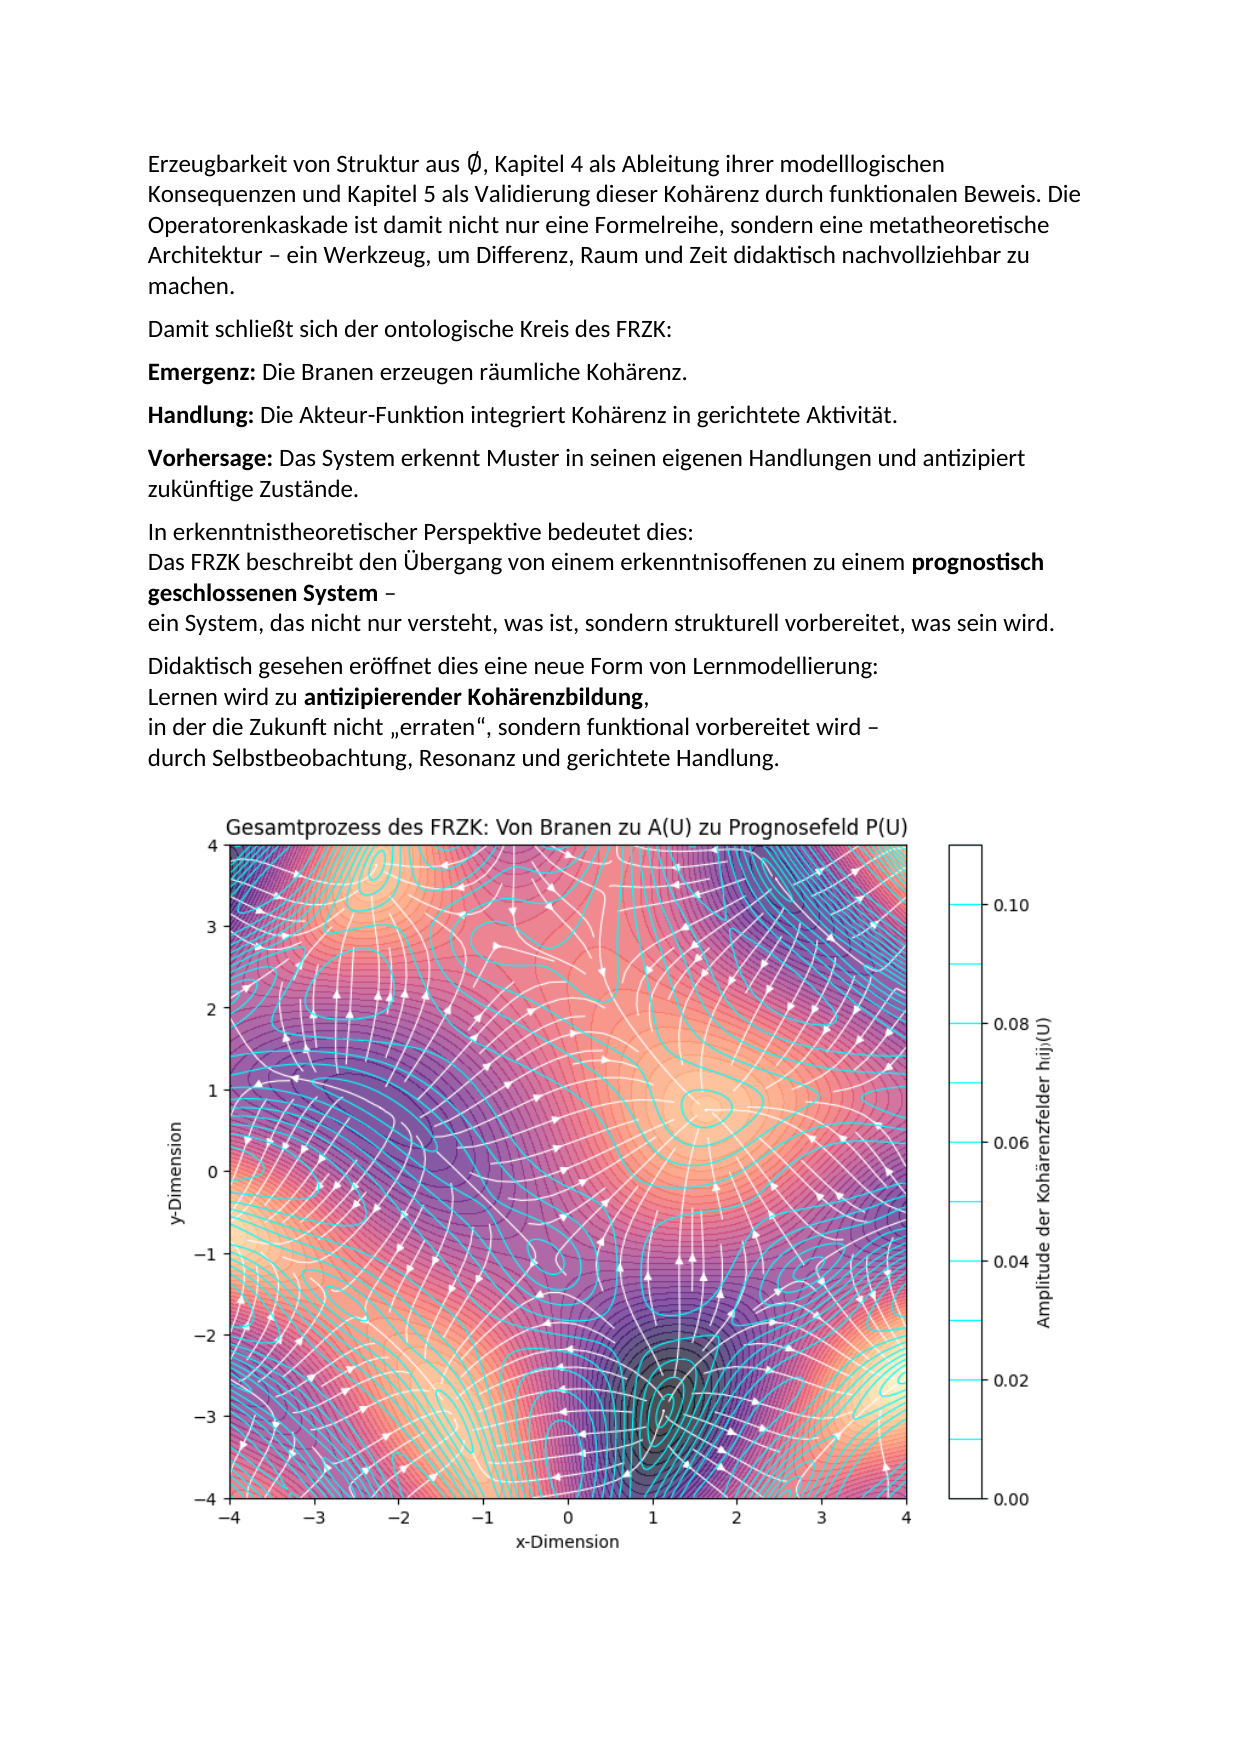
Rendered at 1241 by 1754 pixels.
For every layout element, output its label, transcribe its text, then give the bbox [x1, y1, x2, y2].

text In erkenntnistheoretischer Perspektive bedeutet dies: Das FRZK beschreibt den Übergang von einem erkenntnisoffenen zu einem prognostisch geschlossenen System – ein System, das nicht nur versteht, was ist, sondern strukturell vorbereitet, was sein wird. [148, 516, 1093, 638]
picture [147, 801, 1093, 1571]
text Didaktisch gesehen eröffnet dies eine neue Form von Lernmodellierung: Lernen wird zu antizipierender Kohärenzbildung, in der die Zukunft nicht „erraten“, sondern funktional vorbereitet wird – durch Selbstbeobachtung, Resonanz und gerichtete Handlung. [148, 650, 1093, 772]
text Vorhersage: Das System erkennt Muster in seinen eigenen Handlungen und antizipiert zukünftige Zustände. [148, 442, 1093, 503]
text Damit schließt sich der ontologische Kreis des FRZK: [148, 313, 1093, 344]
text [148, 148, 1093, 301]
text Handlung: Die Akteur-Funktion integriert Kohärenz in gerichtete Aktivität. [148, 399, 1093, 430]
text Emergenz: Die Branen erzeugen räumliche Kohärenz. [148, 356, 1093, 387]
